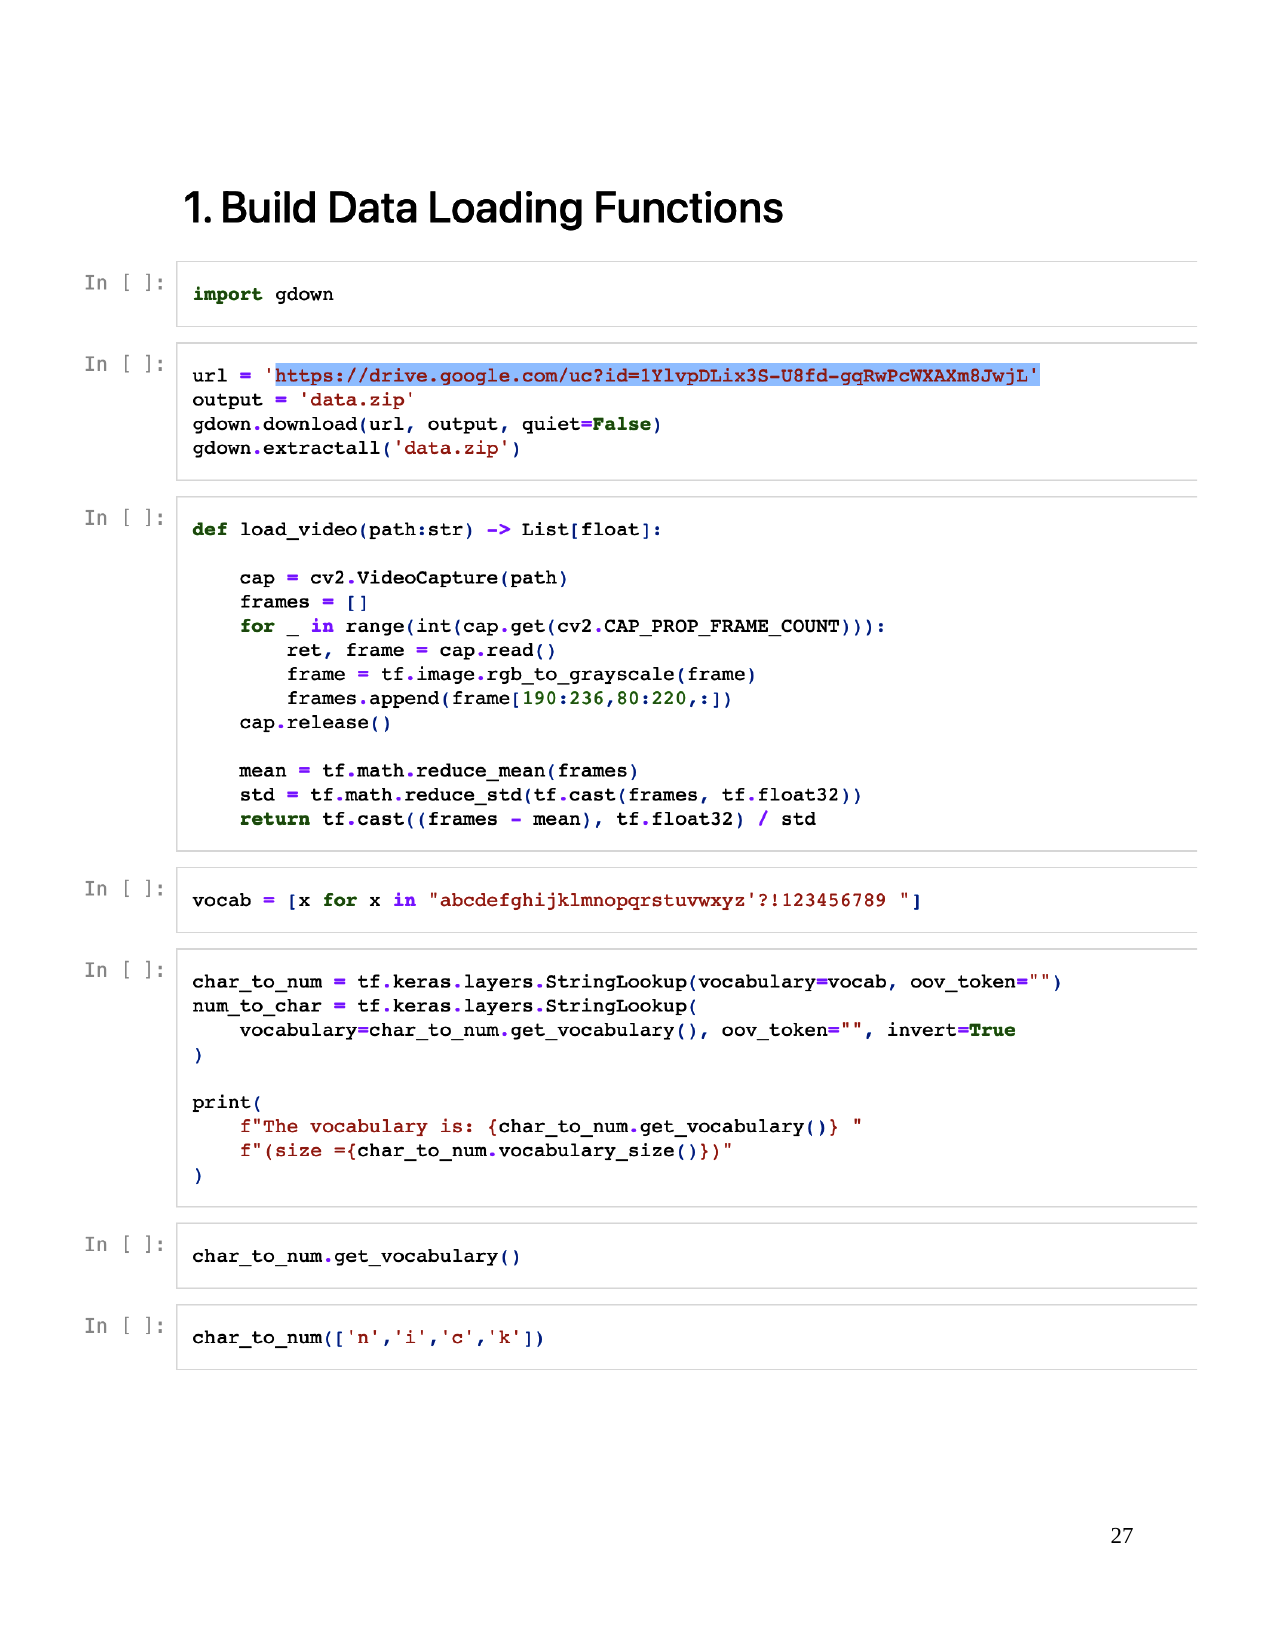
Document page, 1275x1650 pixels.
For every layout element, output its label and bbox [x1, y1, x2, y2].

picture [73, 167, 1198, 1379]
